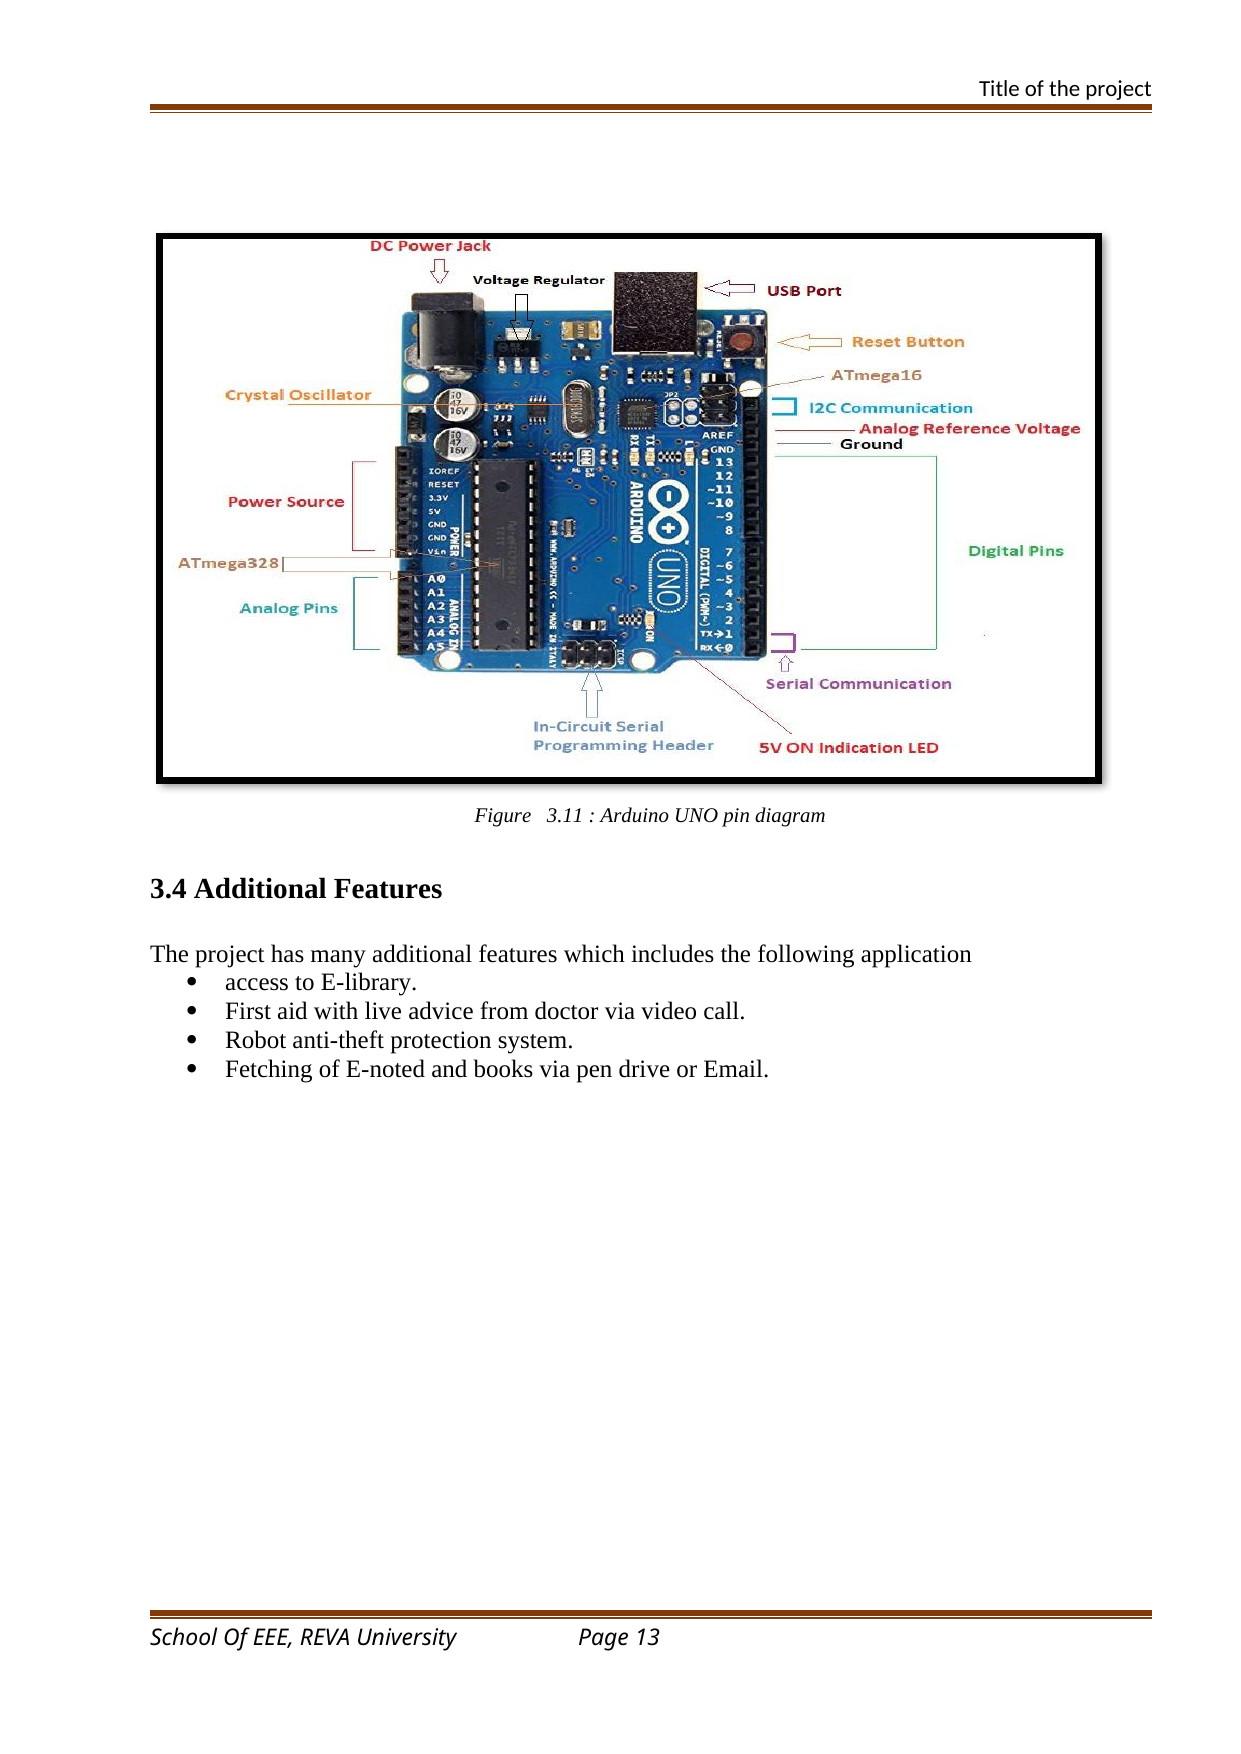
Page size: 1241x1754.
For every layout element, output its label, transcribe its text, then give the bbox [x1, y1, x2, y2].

list access to E-library. [187, 967, 1152, 996]
list First aid with live advice from doctor via video call. [187, 996, 1152, 1025]
list Robot anti-theft protection system. [187, 1025, 1152, 1054]
text Figure 3.11 : Arduino UNO pin diagram [150, 803, 1152, 827]
text The project has many additional features which includes the following application [150, 939, 1152, 967]
picture [163, 239, 1095, 777]
list Fetching of E-noted and books via pen drive or Email. [187, 1054, 1152, 1082]
text 3.4 Additional Features [150, 872, 1152, 905]
